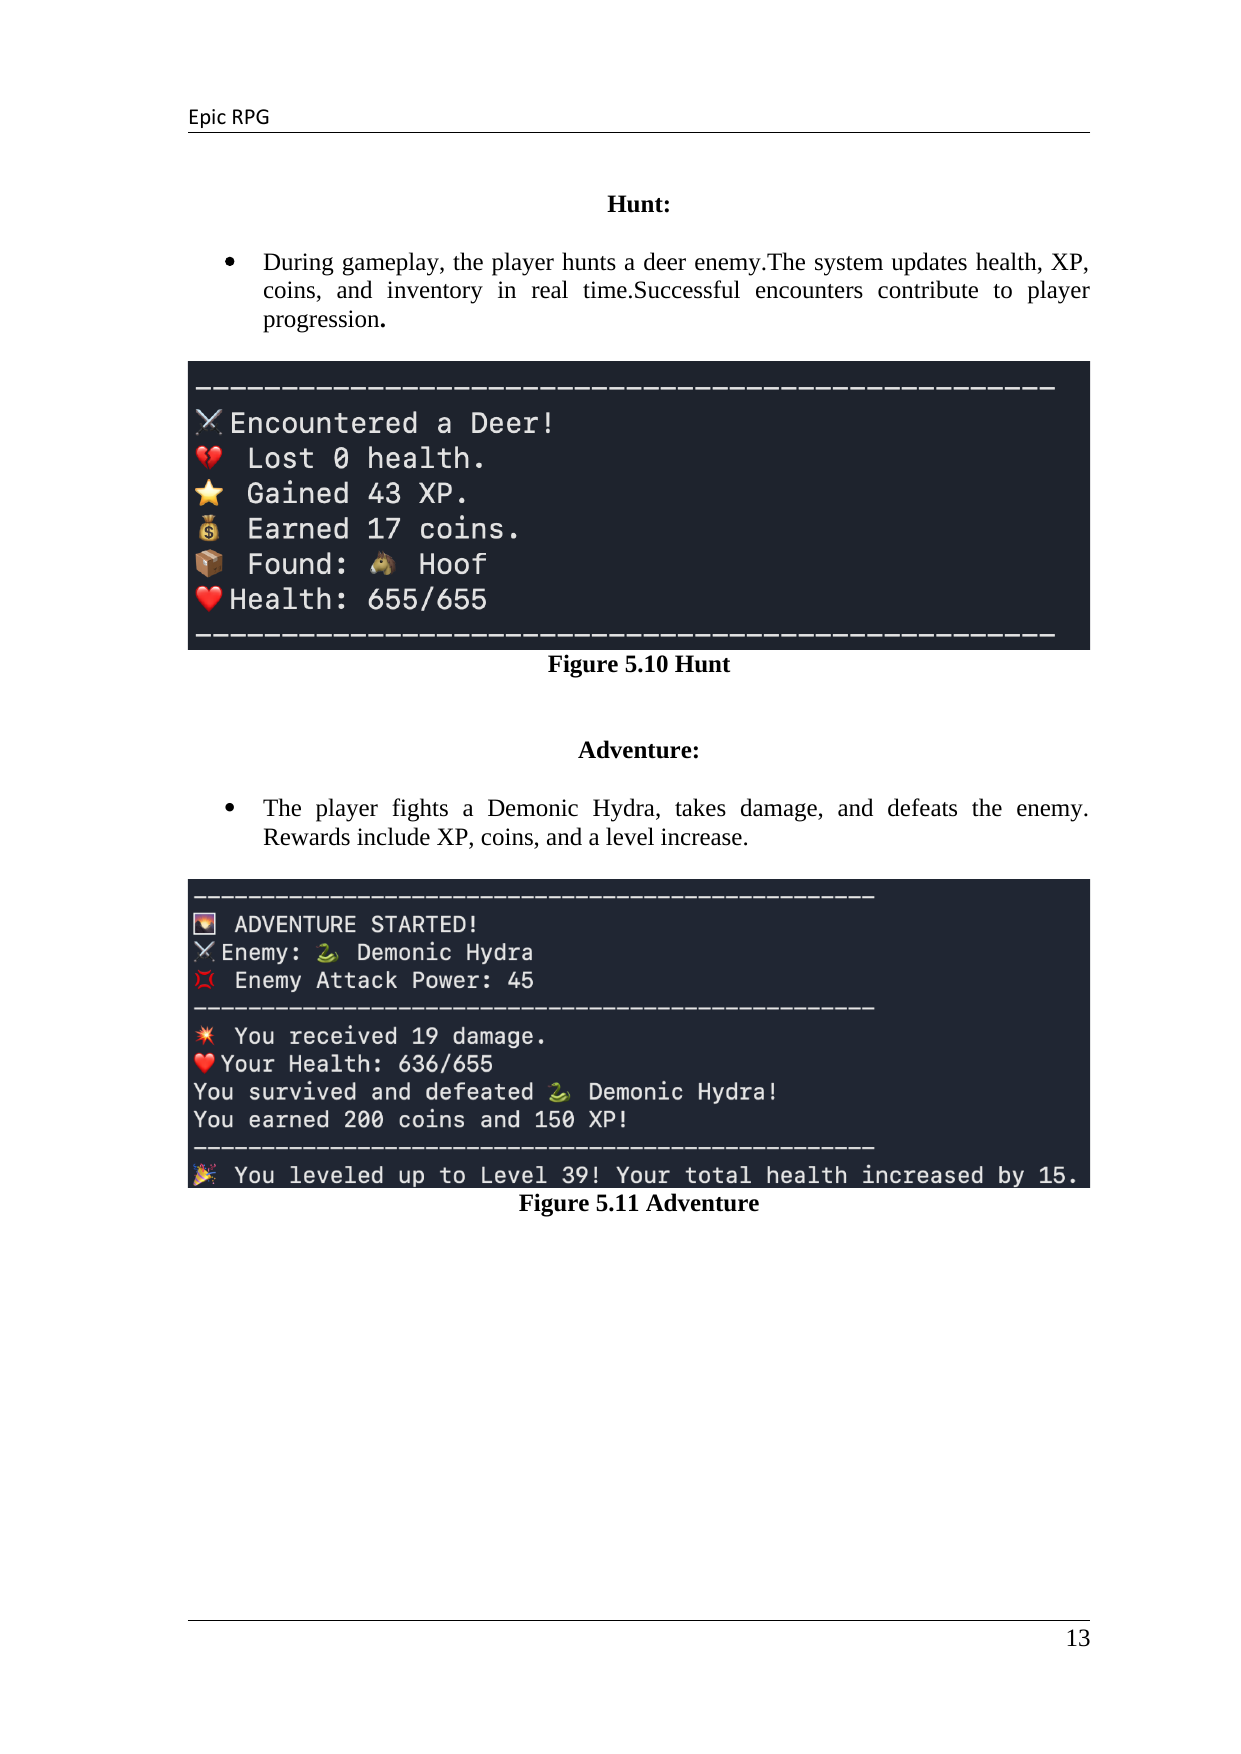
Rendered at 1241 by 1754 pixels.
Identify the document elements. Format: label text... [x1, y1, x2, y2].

picture [187, 879, 1091, 1188]
text Figure 5.11 Adventure [188, 1188, 1090, 1216]
text Figure 5.10 Hunt [188, 650, 1090, 678]
list The player fights a Demonic Hydra, takes damage, and defeats the enemy. Rewards include XP, coins, and a level increase. [225, 793, 1090, 851]
picture [187, 361, 1091, 650]
list During gameplay, the player hunts a deer enemy.The system updates health, XP, coins, and inventory in real time.Successful encounters contribute to player progression. [225, 247, 1090, 333]
text Hunt: [188, 189, 1090, 218]
text Adventure: [188, 736, 1090, 764]
